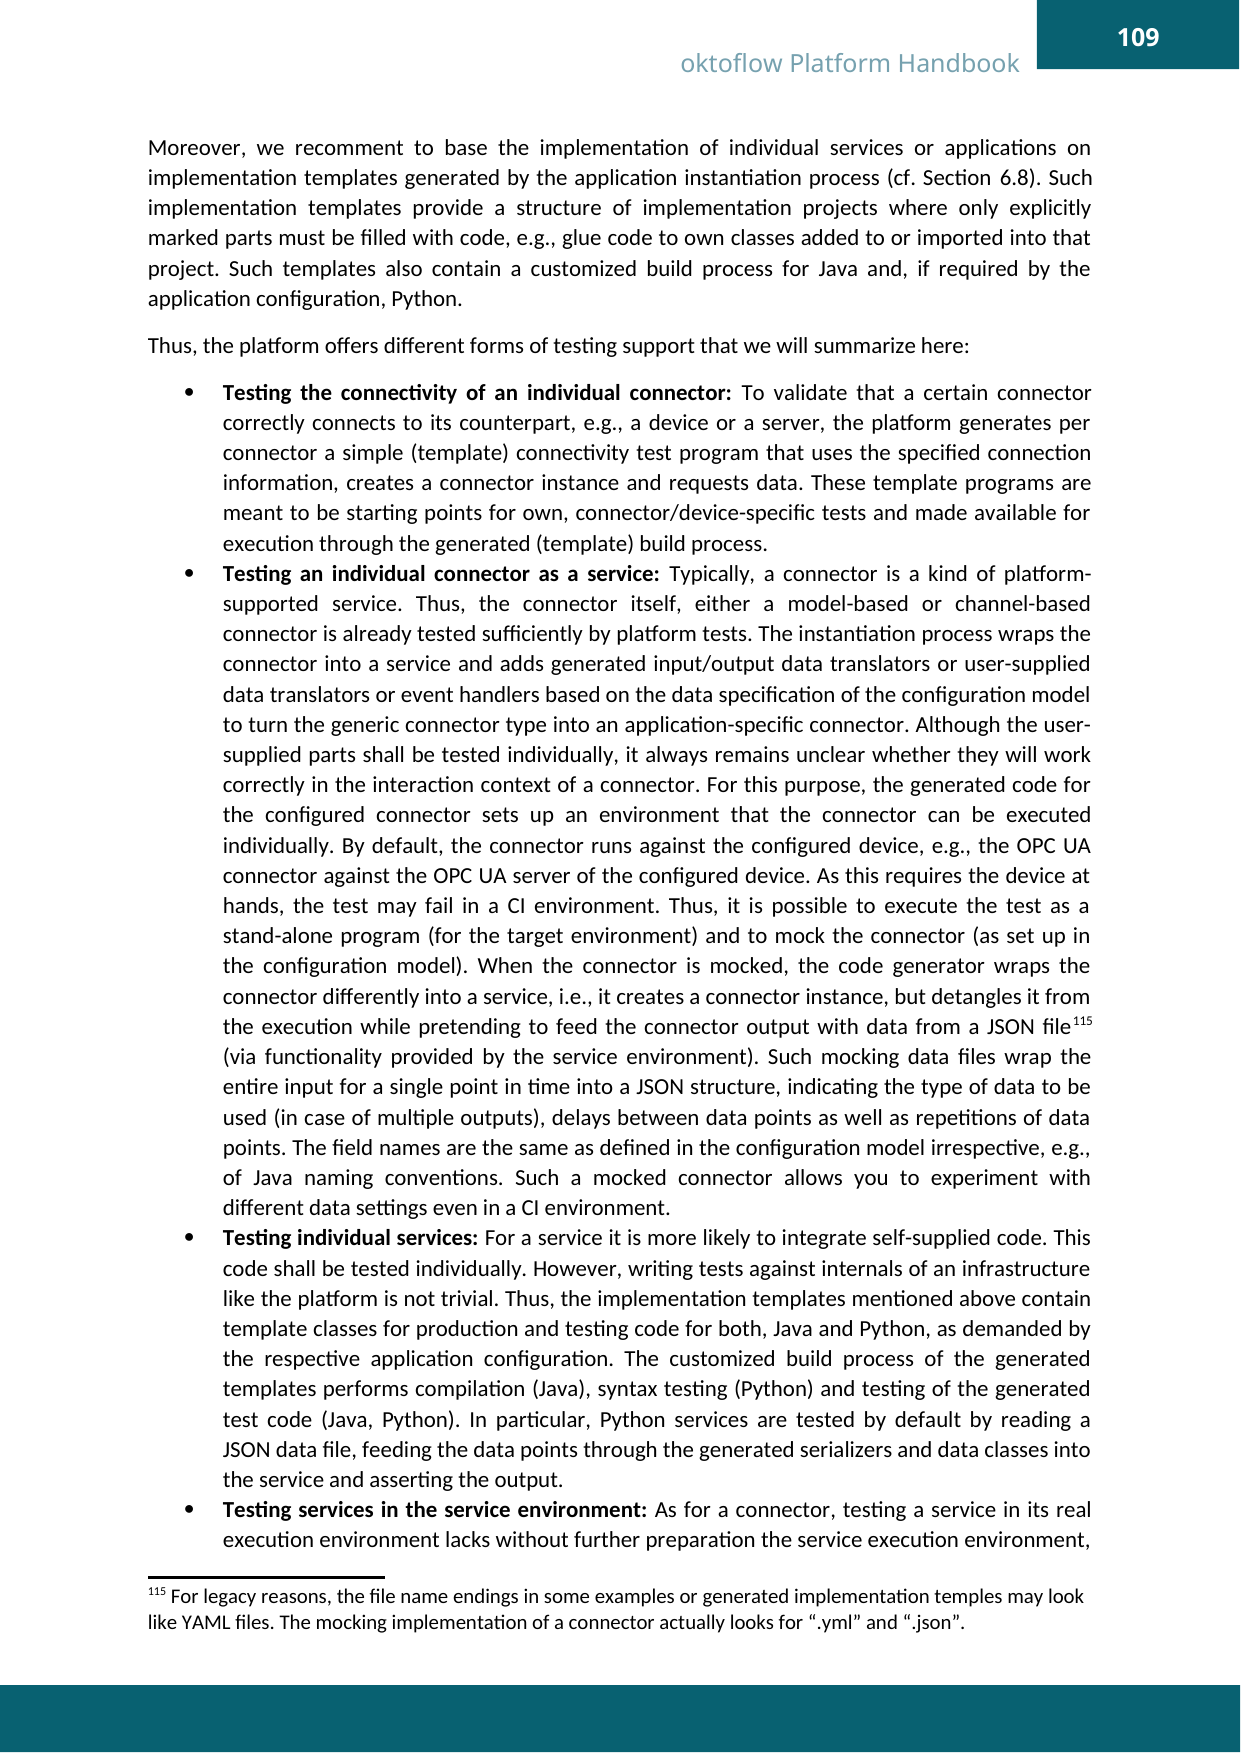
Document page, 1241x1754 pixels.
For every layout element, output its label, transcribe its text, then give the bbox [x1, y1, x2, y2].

list Testing the connectivity of an individual connector: To validate that a certain connector correctly connects to its counterpart, e.g., a device or a server, the platform generates per connector a simple (template) connectivity test program that uses the specified connection information, creates a connector instance and requests data. These template programs are meant to be starting points for own, connector/device-specific tests and made available for execution through the generated (template) build process. [185, 378, 1093, 557]
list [185, 1495, 1093, 1554]
list Testing individual services: For a service it is more likely to integrate self-supplied code. This code shall be tested individually. However, writing tests against internals of an infrastructure like the platform is not trivial. Thus, the implementation templates mentioned above contain template classes for production and testing code for both, Java and Python, as demanded by the respective application configuration. The customized build process of the generated templates performs compilation (Java), syntax testing (Python) and testing of the generated test code (Java, Python). In particular, Python services are tested by default by reading a JSON data file, feeding the data points through the generated serializers and data classes into the service and asserting the output. [185, 1223, 1093, 1493]
text Moreover, we recomment to base the implementation of individual services or applications on implementation templates generated by the application instantiation process (cf. Section 6.8). Such implementation templates provide a structure of implementation projects where only explicitly marked parts must be filled with code, e.g., glue code to own classes added to or imported into that project. Such templates also contain a customized build process for Java and, if required by the application configuration, Python. [148, 133, 1093, 312]
list Testing an individual connector as a service: Typically, a connector is a kind of platform-supported service. Thus, the connector itself, either a model-based or channel-based connector is already tested sufficiently by platform tests. The instantiation process wraps the connector into a service and adds generated input/output data translators or user-supplied data translators or event handlers based on the data specification of the configuration model to turn the generic connector type into an application-specific connector. Although the user-supplied parts shall be tested individually, it always remains unclear whether they will work correctly in the interaction context of a connector. For this purpose, the generated code for the configured connector sets up an environment that the connector can be executed individually. By default, the connector runs against the configured device, e.g., the OPC UA connector against the OPC UA server of the configured device. As this requires the device at hands, the test may fail in a CI environment. Thus, it is possible to execute the test as a stand-alone program (for the target environment) and to mock the connector (as set up in the configuration model). When the connector is mocked, the code generator wraps the connector differently into a service, i.e., it creates a connector instance, but detangles it from the execution while pretending to feed the connector output with data from a JSON file (via functionality provided by the service environment). Such mocking data files wrap the entire input for a single point in time into a JSON structure, indicating the type of data to be used (in case of multiple outputs), delays between data points as well as repetitions of data points. The field names are the same as defined in the configuration model irrespective, e.g., of Java naming conventions. Such a mocked connector allows you to experiment with different data settings even in a CI environment. [185, 559, 1093, 1221]
text Thus, the platform offers different forms of testing support that we will summarize here: [148, 331, 1093, 359]
